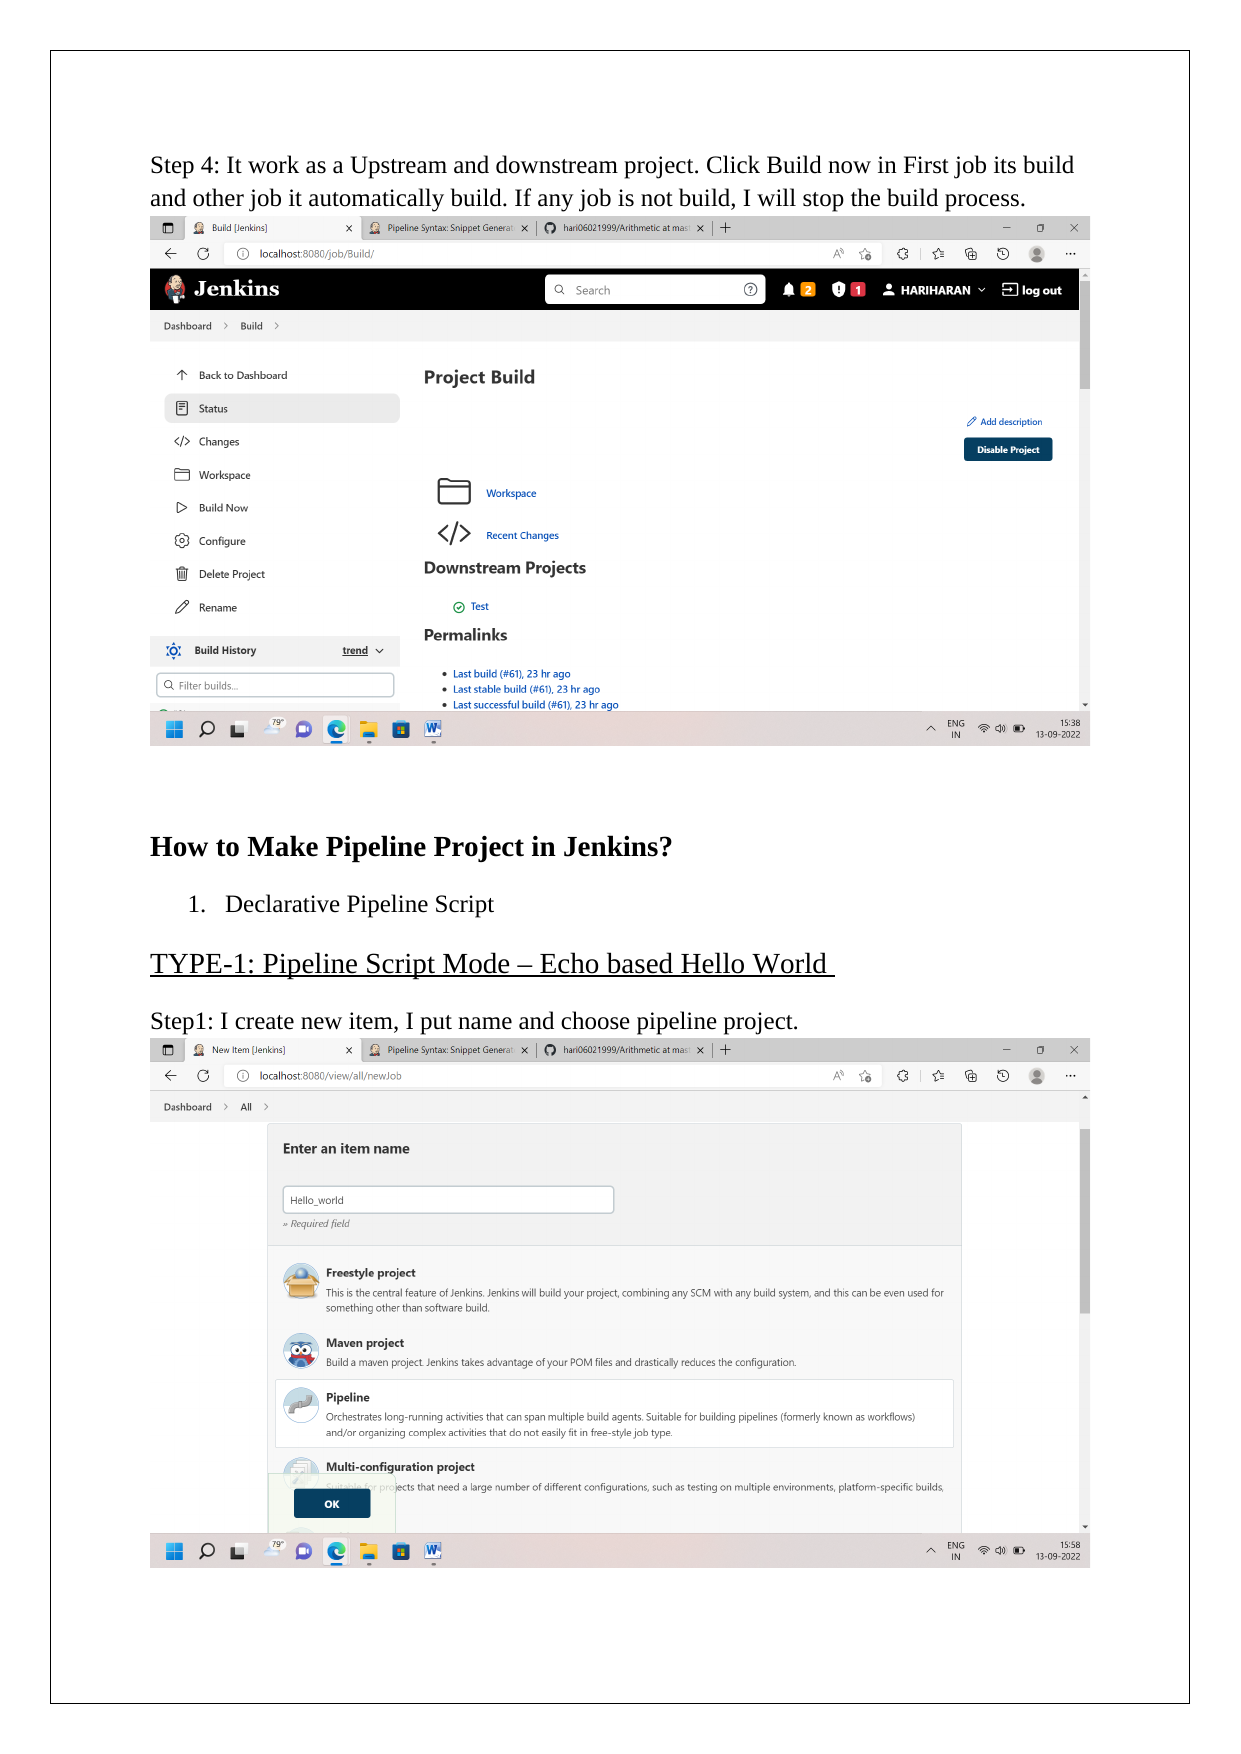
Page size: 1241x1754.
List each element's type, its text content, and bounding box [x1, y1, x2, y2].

picture [150, 1038, 1091, 1568]
text TYPE-1: Pipeline Script Mode – Echo based Hello World [150, 946, 1090, 980]
text Step1: I create new item, I put name and choose pipeline project. [150, 1006, 1090, 1038]
picture [150, 216, 1091, 746]
text How to Make Pipeline Project in Jenkins? [150, 829, 1090, 863]
text Step 4: It work as a Upstream and downstream project. Click Build now in First job its build and other job it automatically build. If any job is not build, I will stop the build process. [150, 150, 1090, 216]
list Declarative Pipeline Script [187, 889, 1090, 918]
